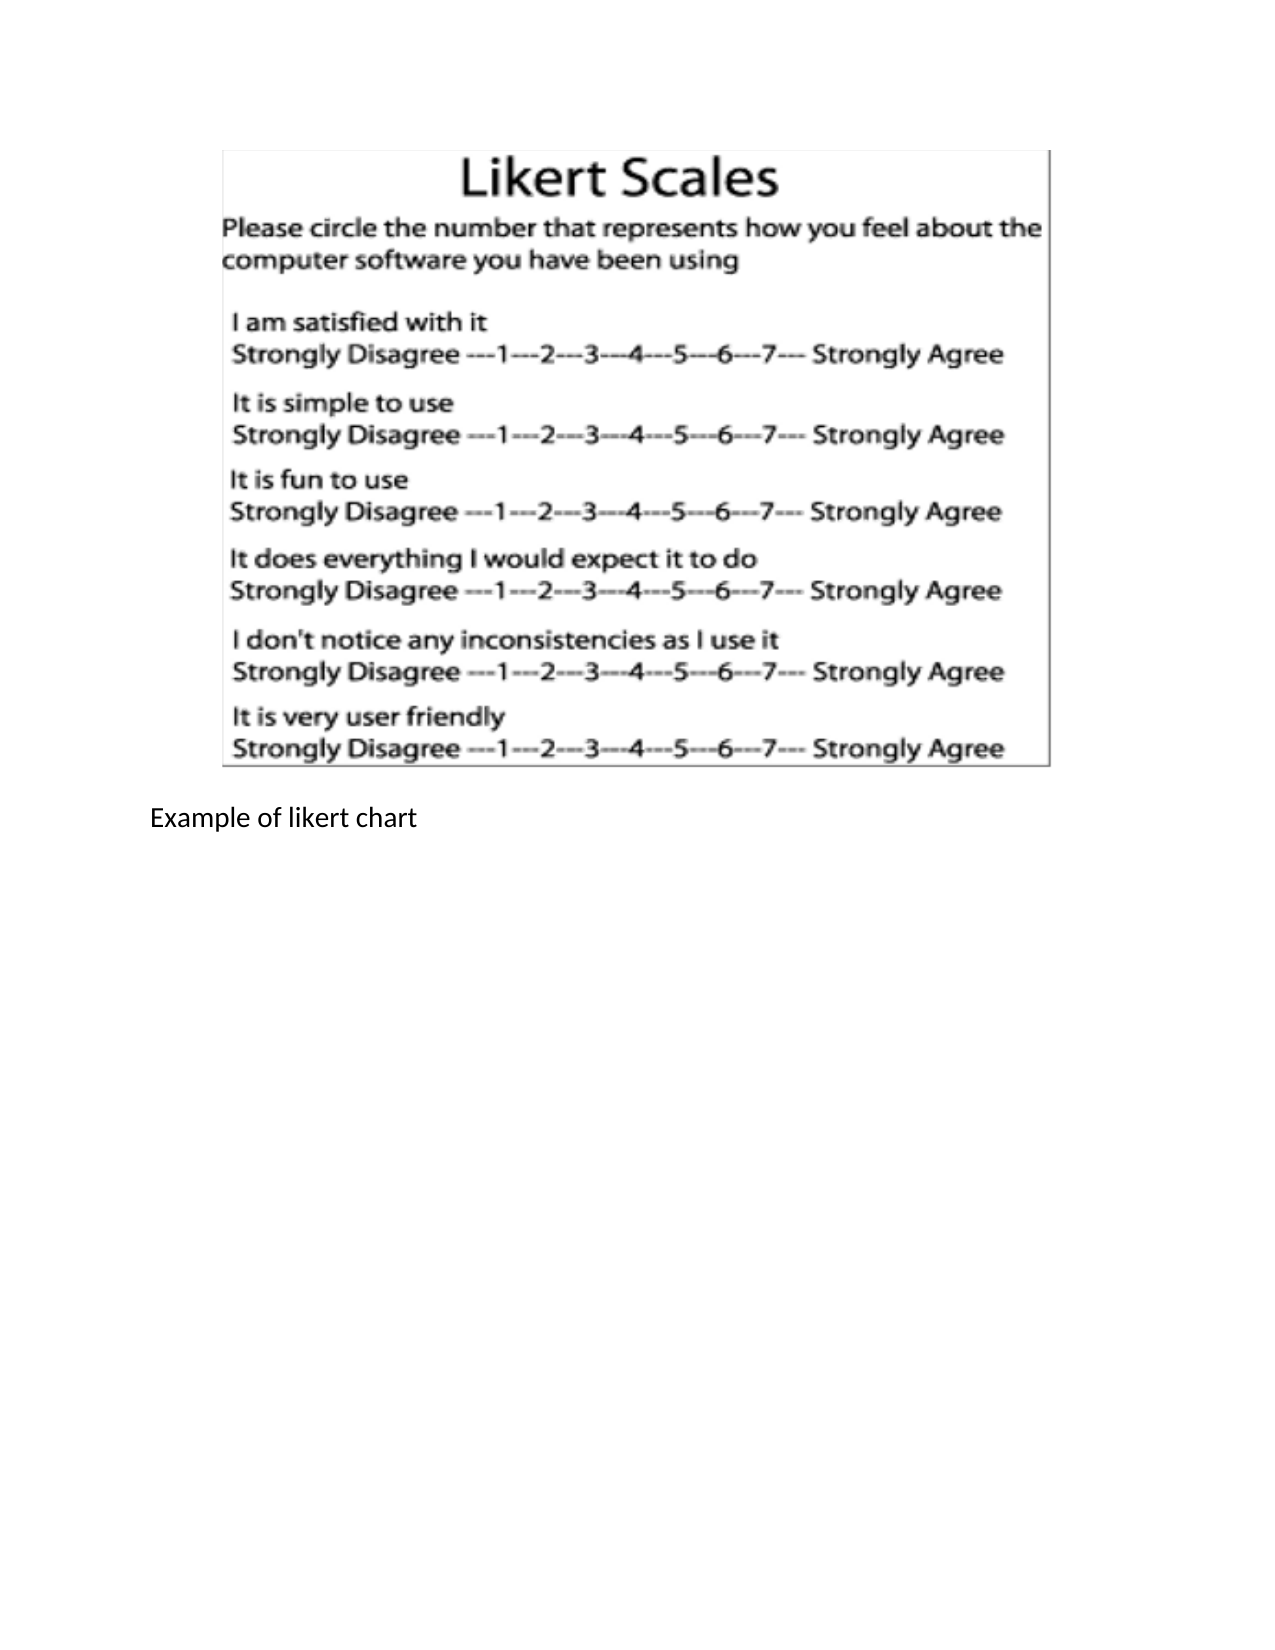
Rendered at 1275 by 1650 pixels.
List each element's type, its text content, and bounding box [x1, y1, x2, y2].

picture [222, 150, 1053, 775]
text Example of likert chart [150, 799, 1125, 834]
